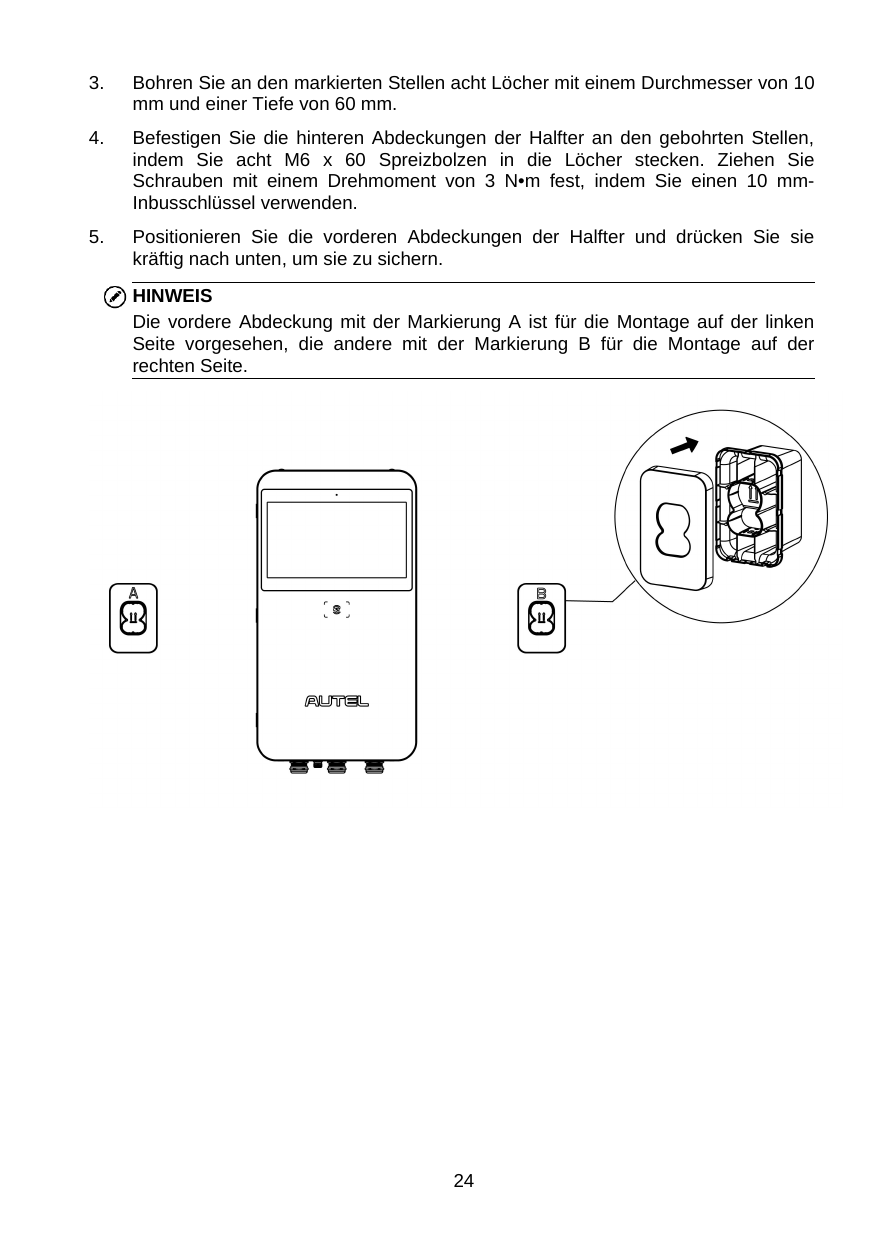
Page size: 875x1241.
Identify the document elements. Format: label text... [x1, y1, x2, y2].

text Die vordere Abdeckung mit der Markierung A ist für die Montage auf der linken Seite vorgesehen, die andere mit der Markierung B für die Montage auf der rechten Seite. [132, 308, 815, 378]
list Befestigen Sie die hinteren Abdeckungen der Halfter an den gebohrten Stellen, indem Sie acht M6 x 60 Spreizbolzen in die Löcher stecken. Ziehen Sie Schrauben mit einem Drehmoment von 3 N•m fest, indem Sie einen 10 mm-Inbusschlüssel verwenden. [89, 127, 815, 213]
list Positionieren Sie die vorderen Abdeckungen der Halfter und drücken Sie sie kräftig nach unten, um sie zu sichern. [89, 226, 815, 269]
list Bohren Sie an den markierten Stellen acht Löcher mit einem Durchmesser von 10 mm und einer Tiefe von 60 mm. [89, 72, 815, 115]
text HINWEIS [132, 283, 815, 306]
picture [88, 391, 843, 808]
picture [102, 285, 127, 309]
